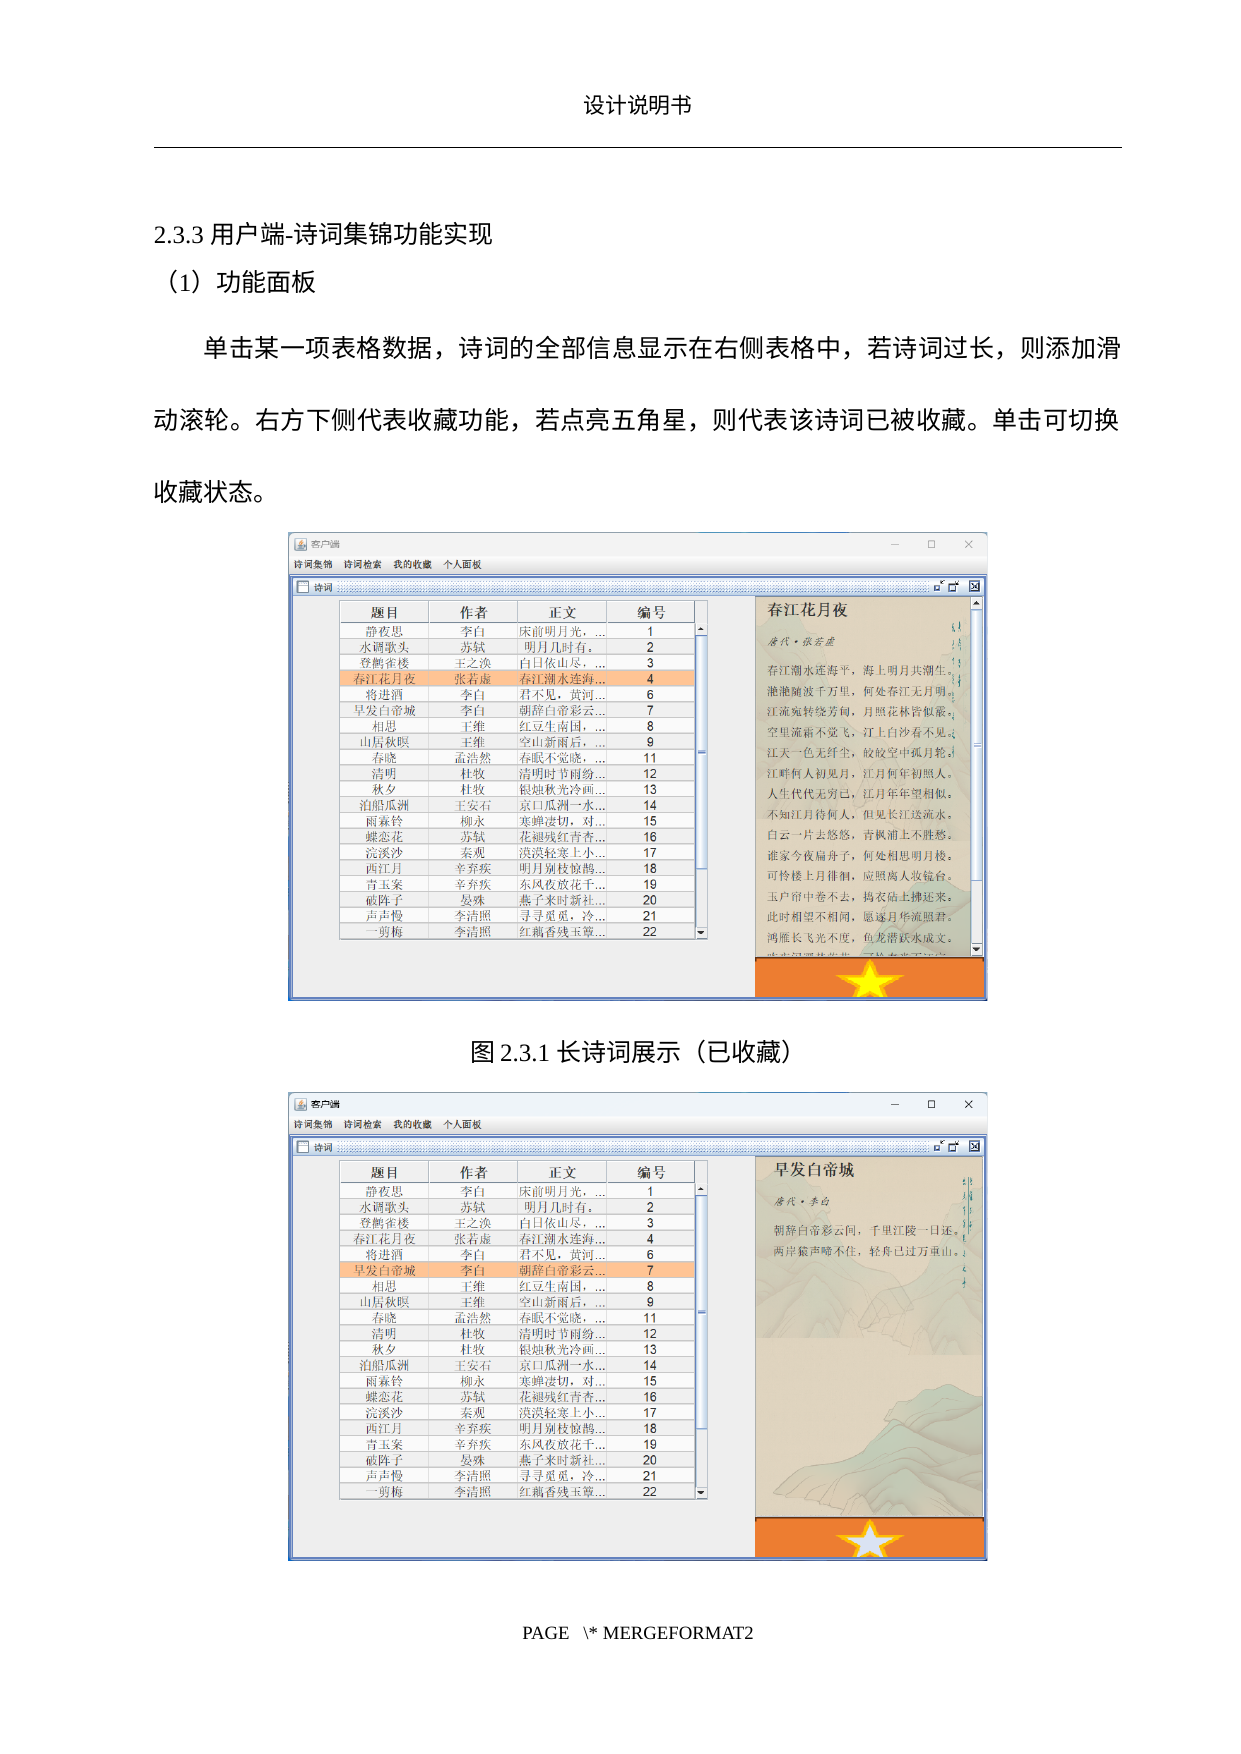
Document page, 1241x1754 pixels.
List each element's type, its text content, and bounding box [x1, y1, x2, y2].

subtitle 2.3.3 用户端-诗词集锦功能实现 [153, 209, 1122, 257]
text （1）功能面板 [153, 257, 1122, 305]
picture [288, 532, 988, 1001]
text 图2.3.1 长诗词展示（已收藏） [153, 1026, 1122, 1074]
text 单击某一项表格数据，诗词的全部信息显示在右侧表格中，若诗词过长，则添加滑动滚轮。右方下侧代表收藏功能，若点亮五角星，则代表该诗词已被收藏。单击可切换收藏状态。 [153, 323, 1122, 515]
picture [288, 1092, 988, 1561]
